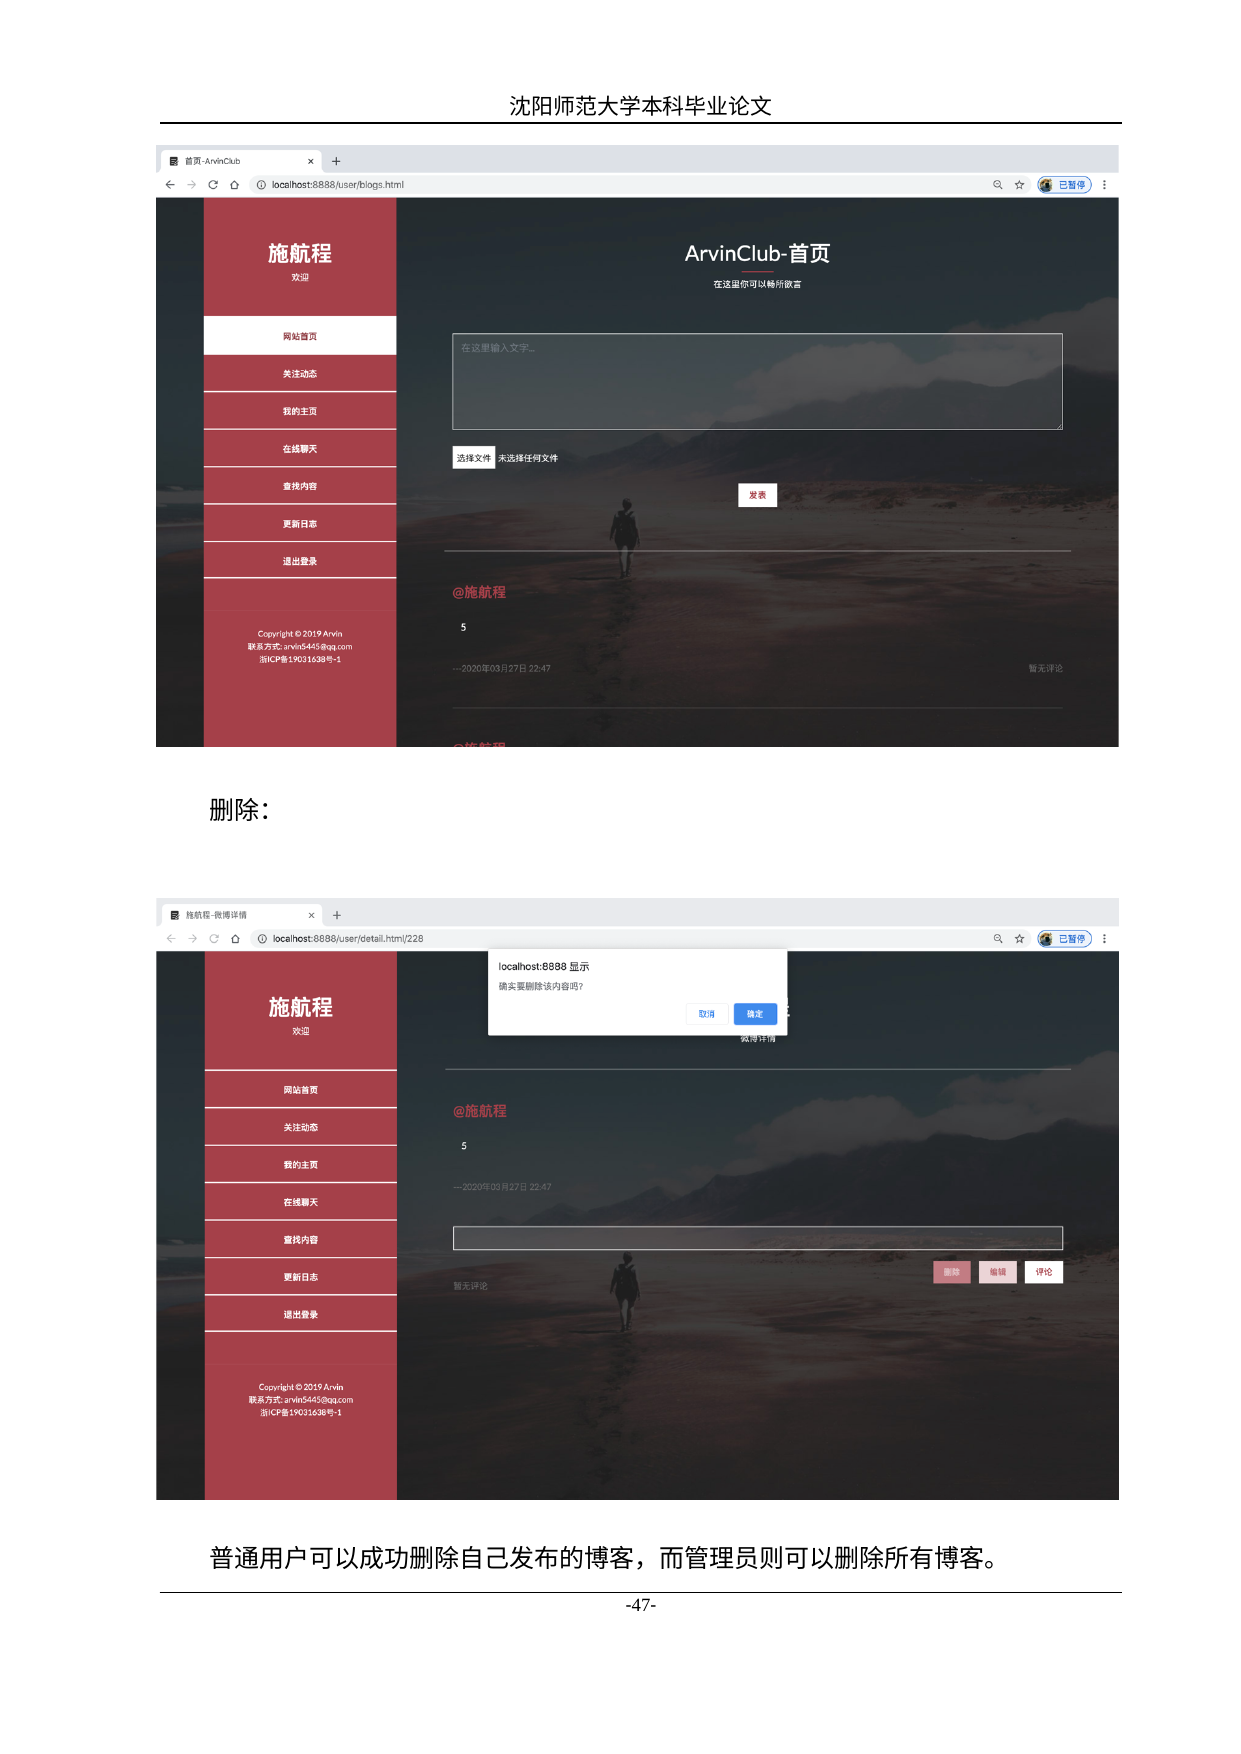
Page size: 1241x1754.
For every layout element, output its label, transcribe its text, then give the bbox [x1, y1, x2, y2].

picture [156, 898, 1119, 1500]
picture [156, 145, 1119, 747]
